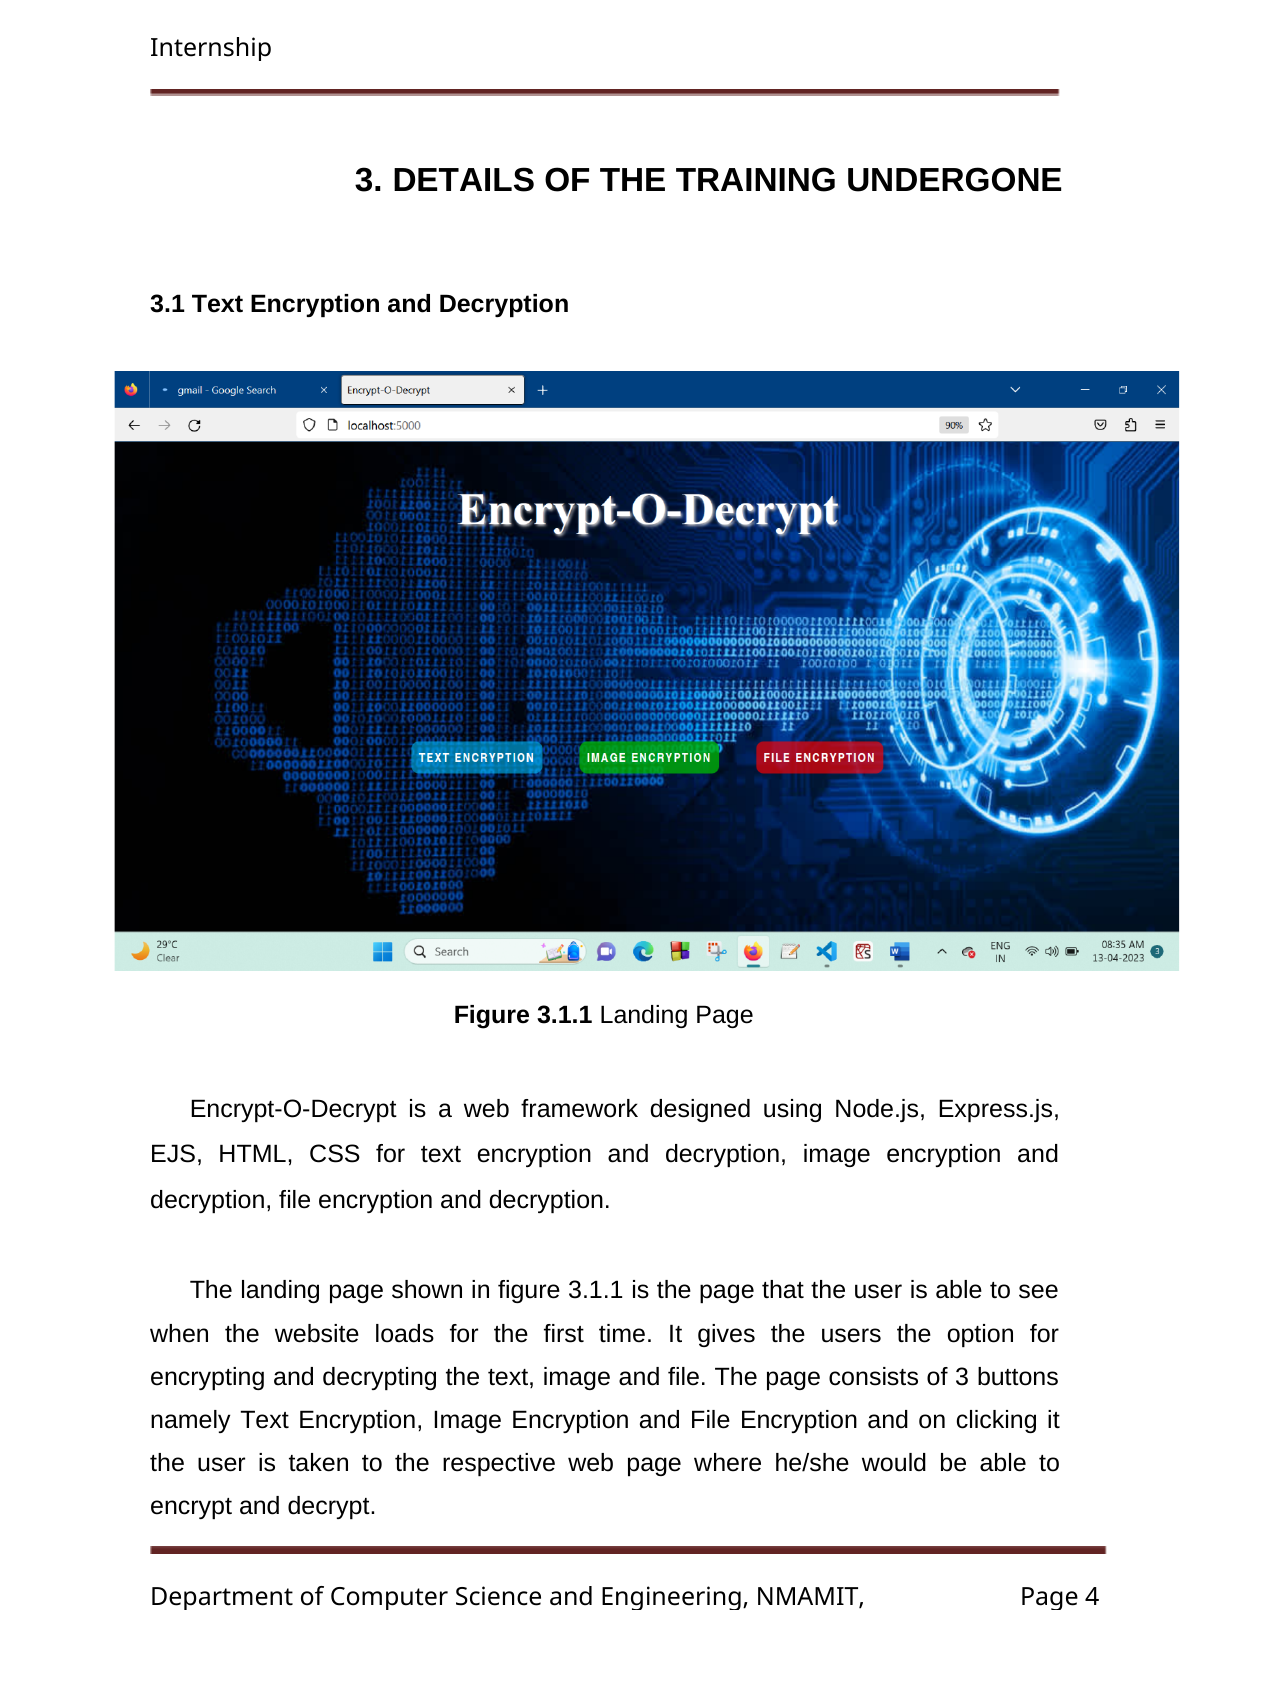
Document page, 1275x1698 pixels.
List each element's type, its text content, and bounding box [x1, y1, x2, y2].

text Encrypt-O-Decrypt is a web framework designed using Node.js, Express.js, EJS, HTML, CSS for text encryption and decryption, image encryption and decryption, file encryption and decryption. [150, 1094, 1061, 1213]
picture [114, 371, 1180, 971]
picture [150, 1546, 1107, 1554]
text The landing page shown in figure 3.1.1 is the page that the user is able to see when the website loads for the first time. It gives the users the option for encrypting and decrypting the text, image and file. The page consists of 3 buttons namely Text Encryption, Image Encryption and File Encryption and on clicking it the user is taken to the respective web page where he/she would be able to encrypt and decrypt. [150, 1276, 1061, 1520]
subtitle 3. DETAILS OF THE TRAINING UNDERGONE [114, 160, 1179, 198]
subtitle 3.1 Text Encryption and Decryption [150, 289, 1179, 318]
text Figure 3.1.1 Landing Page [414, 1000, 1125, 1029]
picture [150, 89, 1060, 96]
